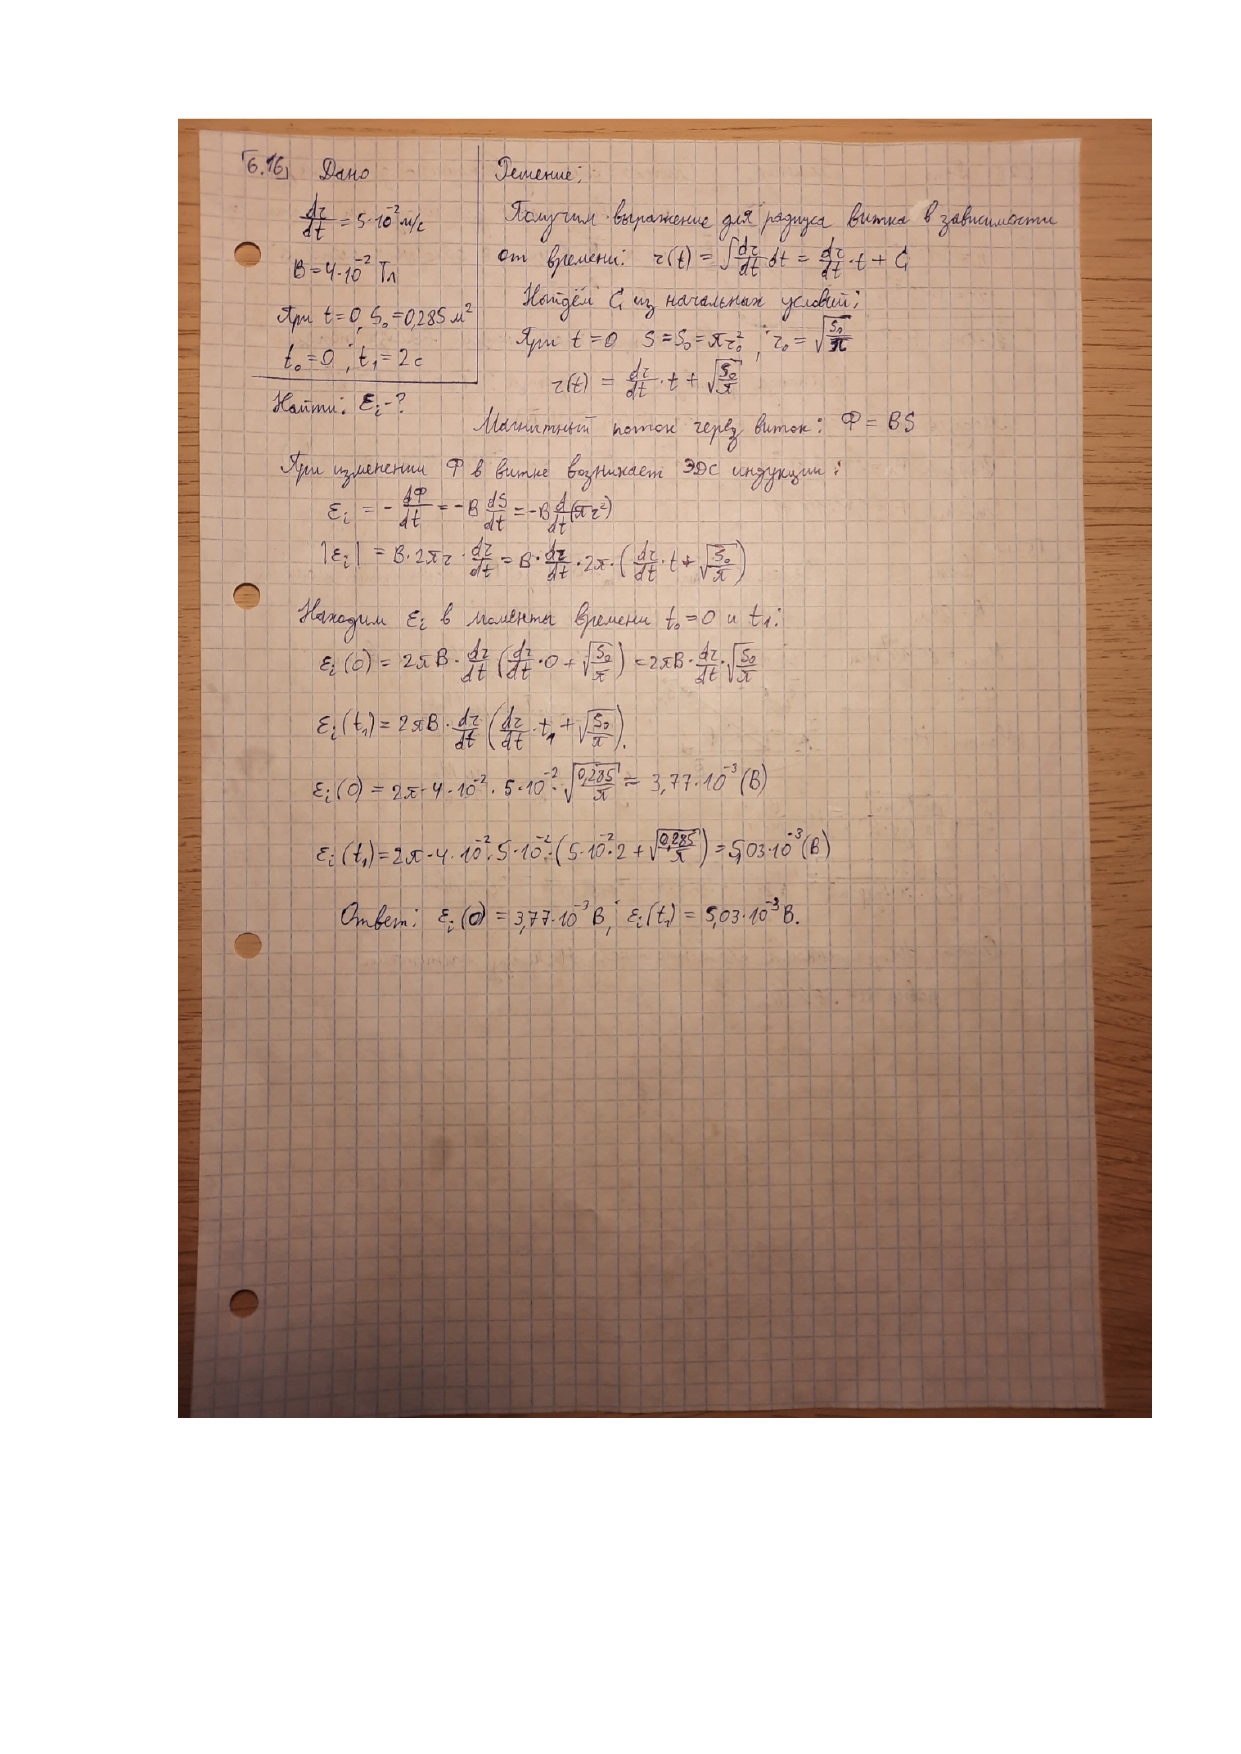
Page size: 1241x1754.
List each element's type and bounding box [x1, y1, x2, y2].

picture [179, 120, 1152, 1416]
